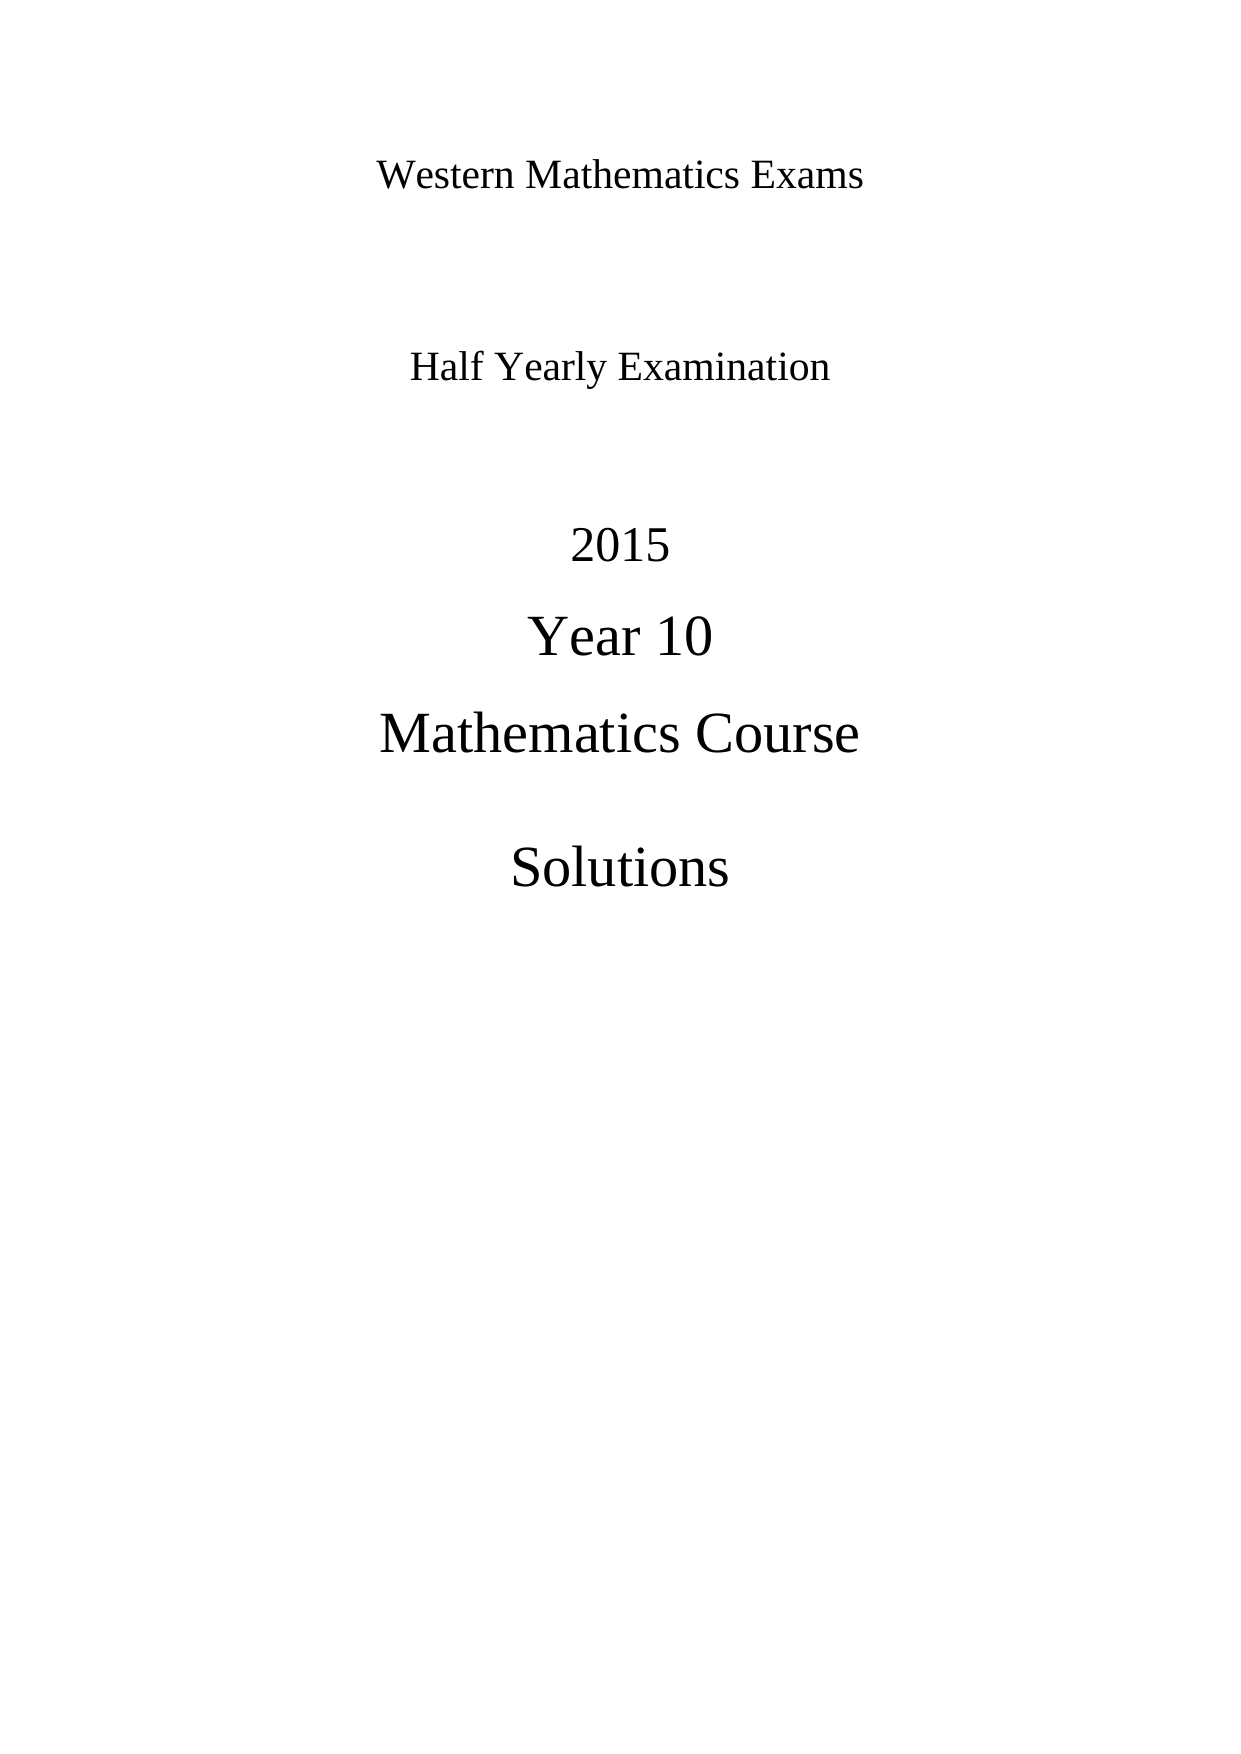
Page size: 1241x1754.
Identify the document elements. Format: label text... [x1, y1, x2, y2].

text Year 10 [150, 601, 1090, 668]
text Mathematics Course [150, 697, 1090, 764]
text Solutions [150, 832, 1090, 899]
text Half Yearly Examination [150, 342, 1090, 389]
text 2015 [150, 514, 1090, 572]
text Western Mathematics Exams [150, 150, 1090, 198]
